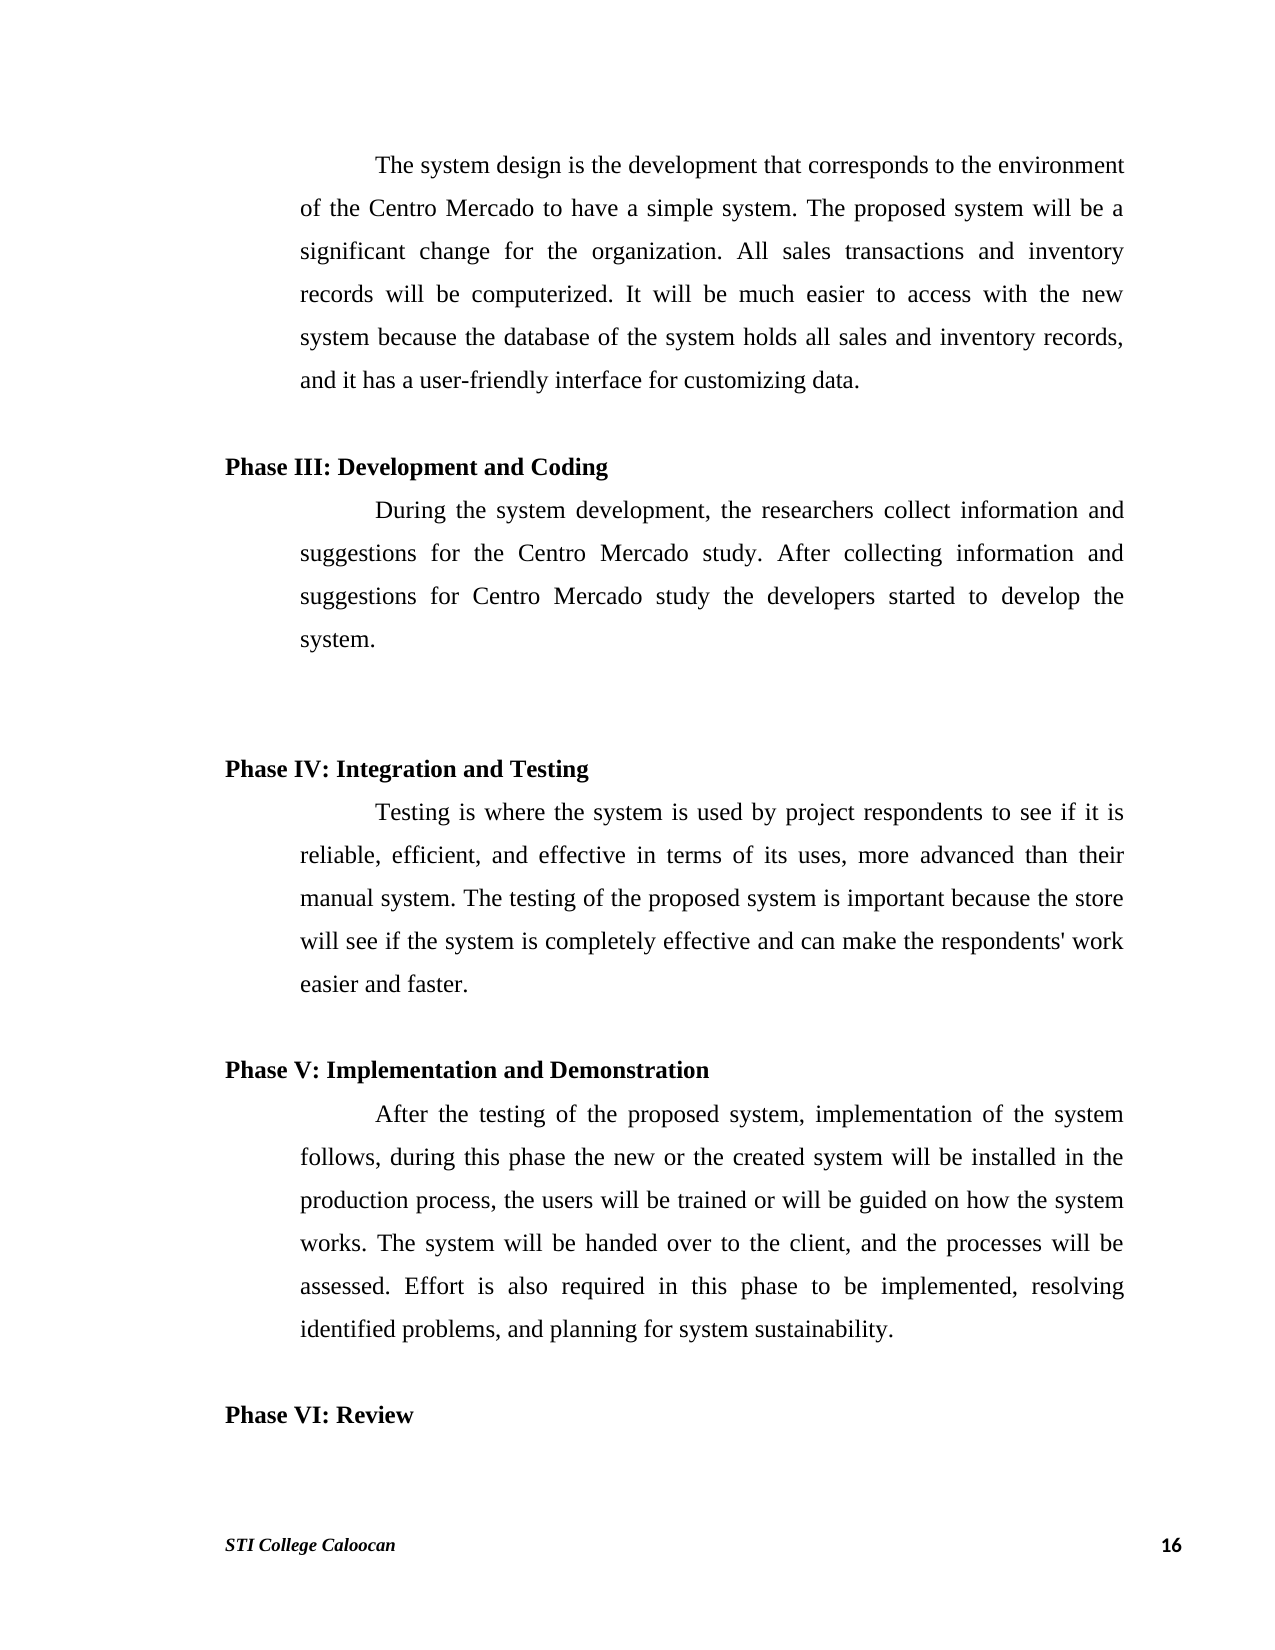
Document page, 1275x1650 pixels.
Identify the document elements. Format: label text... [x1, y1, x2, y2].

text Phase VI: Review [225, 1401, 1125, 1429]
text Phase IV: Integration and Testing [225, 754, 1125, 782]
text During the system development, the researchers collect information and suggestions for the Centro Mercado study. After collecting information and suggestions for Centro Mercado study the developers started to develop the system. [300, 495, 1125, 653]
text Phase III: Development and Coding [225, 452, 1125, 481]
text The system design is the development that corresponds to the environment of the Centro Mercado to have a simple system. The proposed system will be a significant change for the organization. All sales transactions and inventory records will be computerized. It will be much easier to access with the new system because the database of the system holds all sales and inventory records, and it has a user-friendly interface for customizing data. [300, 150, 1125, 394]
text Phase V: Implementation and Demonstration [225, 1056, 1125, 1084]
text Testing is where the system is used by project respondents to see if it is reliable, efficient, and effective in terms of its uses, more advanced than their manual system. The testing of the proposed system is important because the store will see if the system is completely effective and can make the respondents' work easier and faster. [300, 797, 1125, 998]
text After the testing of the proposed system, implementation of the system follows, during this phase the new or the created system will be installed in the production process, the users will be trained or will be guided on how the system works. The system will be handed over to the client, and the processes will be assessed. Effort is also required in this phase to be implemented, resolving identified problems, and planning for system sustainability. [300, 1099, 1125, 1343]
